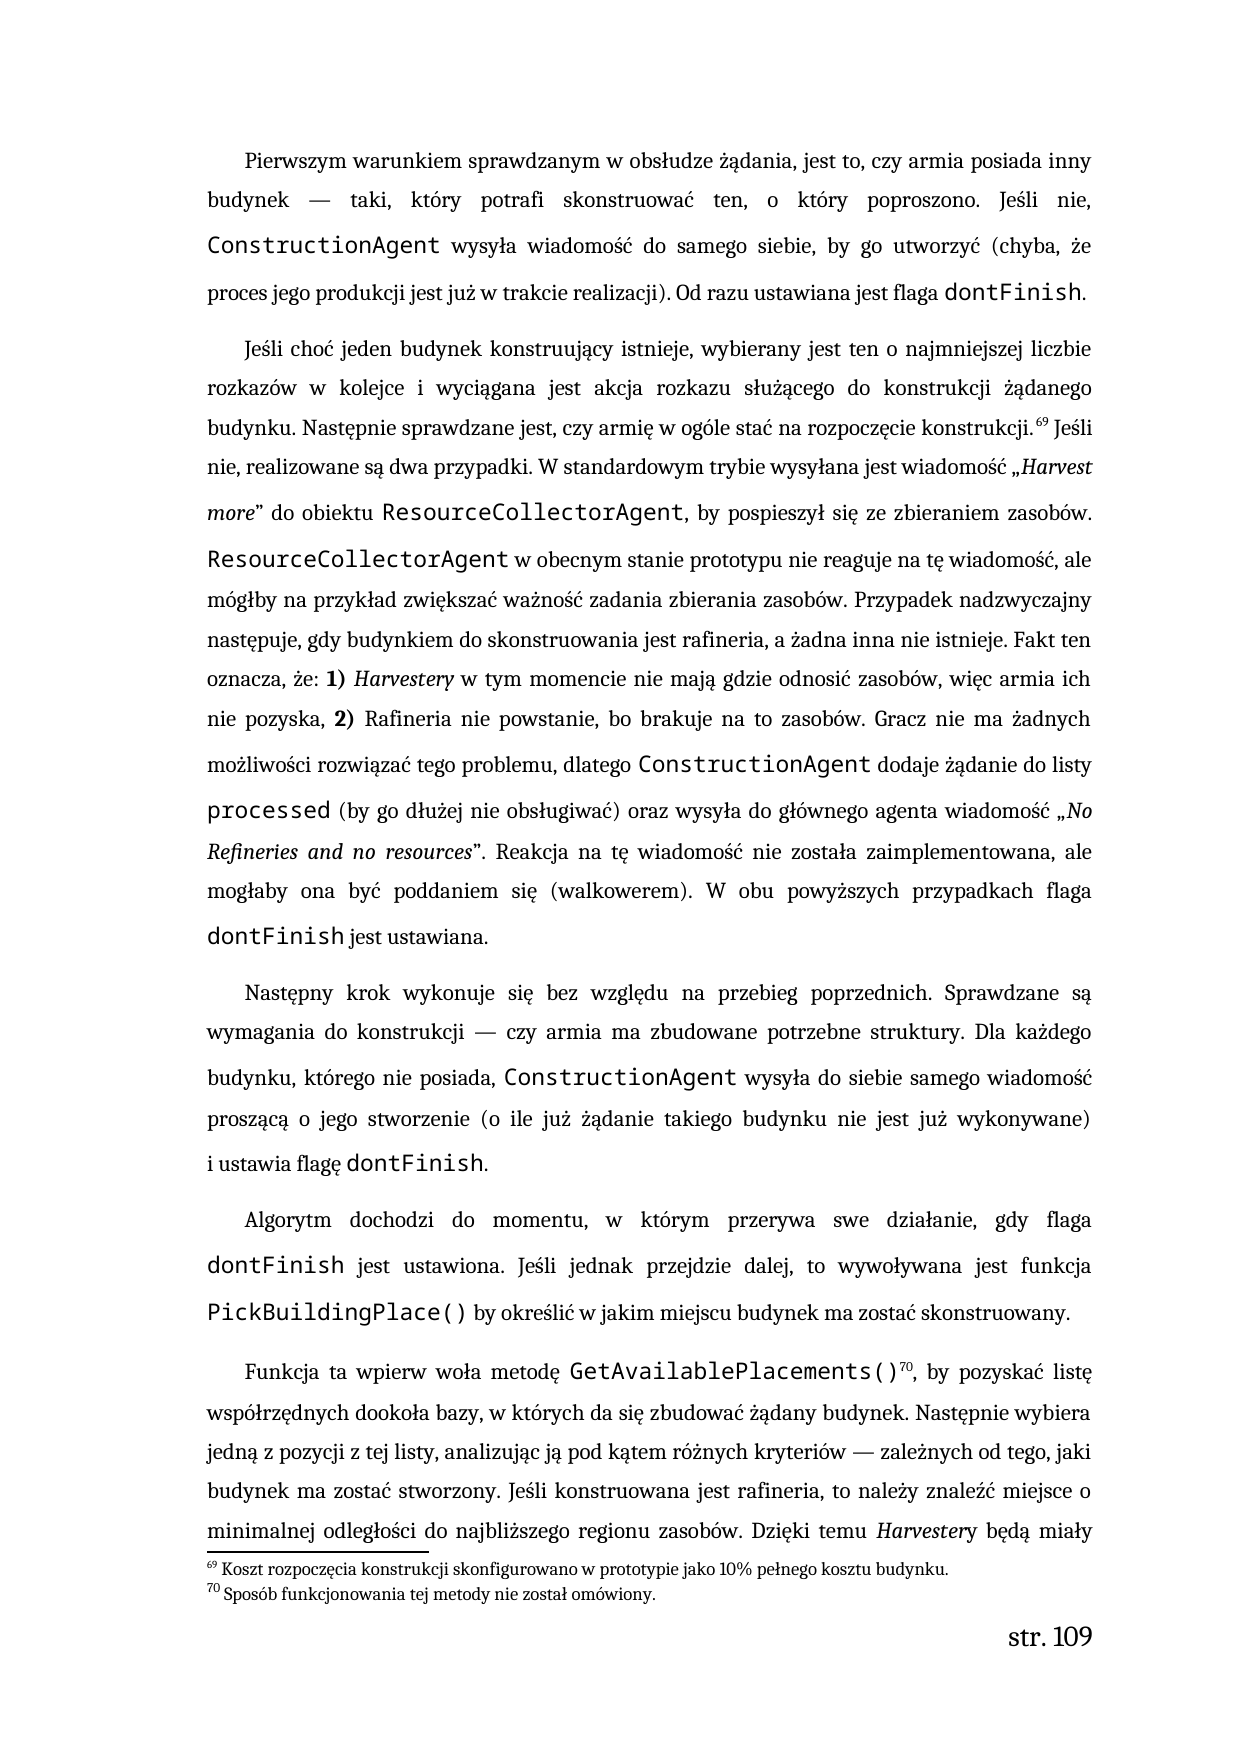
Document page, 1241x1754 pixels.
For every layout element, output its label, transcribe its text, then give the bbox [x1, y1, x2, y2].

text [207, 1355, 1092, 1544]
text Następny krok wykonuje się bez względu na przebieg poprzednich. Sprawdzane są wymagania do konstrukcji — czy armia ma zbudowane potrzebne struktury. Dla każdego budynku, którego nie posiada, ConstructionAgent wysyła do siebie samego wiadomość proszącą o jego stworzenie (o ile już żądanie takiego budynku nie jest już wykonywane) i ustawia flagę dontFinish. [207, 979, 1092, 1179]
text Jeśli choć jeden budynek konstruujący istnieje, wybierany jest ten o najmniejszej liczbie rozkazów w kolejce i wyciągana jest akcja rozkazu służącego do konstrukcji żądanego budynku. Następnie sprawdzane jest, czy armię w ogóle stać na rozpoczęcie konstrukcji. Jeśli nie, realizowane są dwa przypadki. W standardowym trybie wysyłana jest wiadomość „Harvest more” do obiektu ResourceCollectorAgent, by pospieszył się ze zbieraniem zasobów. ResourceCollectorAgent w obecnym stanie prototypu nie reaguje na tę wiadomość, ale mógłby na przykład zwiększać ważność zadania zbierania zasobów. Przypadek nadzwyczajny następuje, gdy budynkiem do skonstruowania jest rafineria, a żadna inna nie istnieje. Fakt ten oznacza, że: 1) Harvestery w tym momencie nie mają gdzie odnosić zasobów, więc armia ich nie pozyska, 2) Rafineria nie powstanie, bo brakuje na to zasobów. Gracz nie ma żadnych możliwości rozwiązać tego problemu, dlatego ConstructionAgent dodaje żądanie do listy processed (by go dłużej nie obsługiwać) oraz wysyła do głównego agenta wiadomość „No Refineries and no resources”. Reakcja na tę wiadomość nie została zaimplementowana, ale mogłaby ona być poddaniem się (walkowerem). W obu powyższych przypadkach flaga dontFinish jest ustawiana. [207, 335, 1092, 951]
text Pierwszym warunkiem sprawdzanym w obsłudze żądania, jest to, czy armia posiada inny budynek — taki, który potrafi skonstruować ten, o który poproszono. Jeśli nie, ConstructionAgent wysyła wiadomość do samego siebie, by go utworzyć (chyba, że proces jego produkcji jest już w trakcie realizacji). Od razu ustawiana jest flaga dontFinish. [207, 148, 1092, 307]
text Algorytm dochodzi do momentu, w którym przerywa swe działanie, gdy flaga dontFinish jest ustawiona. Jeśli jednak przejdzie dalej, to wywoływana jest funkcja PickBuildingPlace() by określić w jakim miejscu budynek ma zostać skonstruowany. [207, 1207, 1092, 1327]
